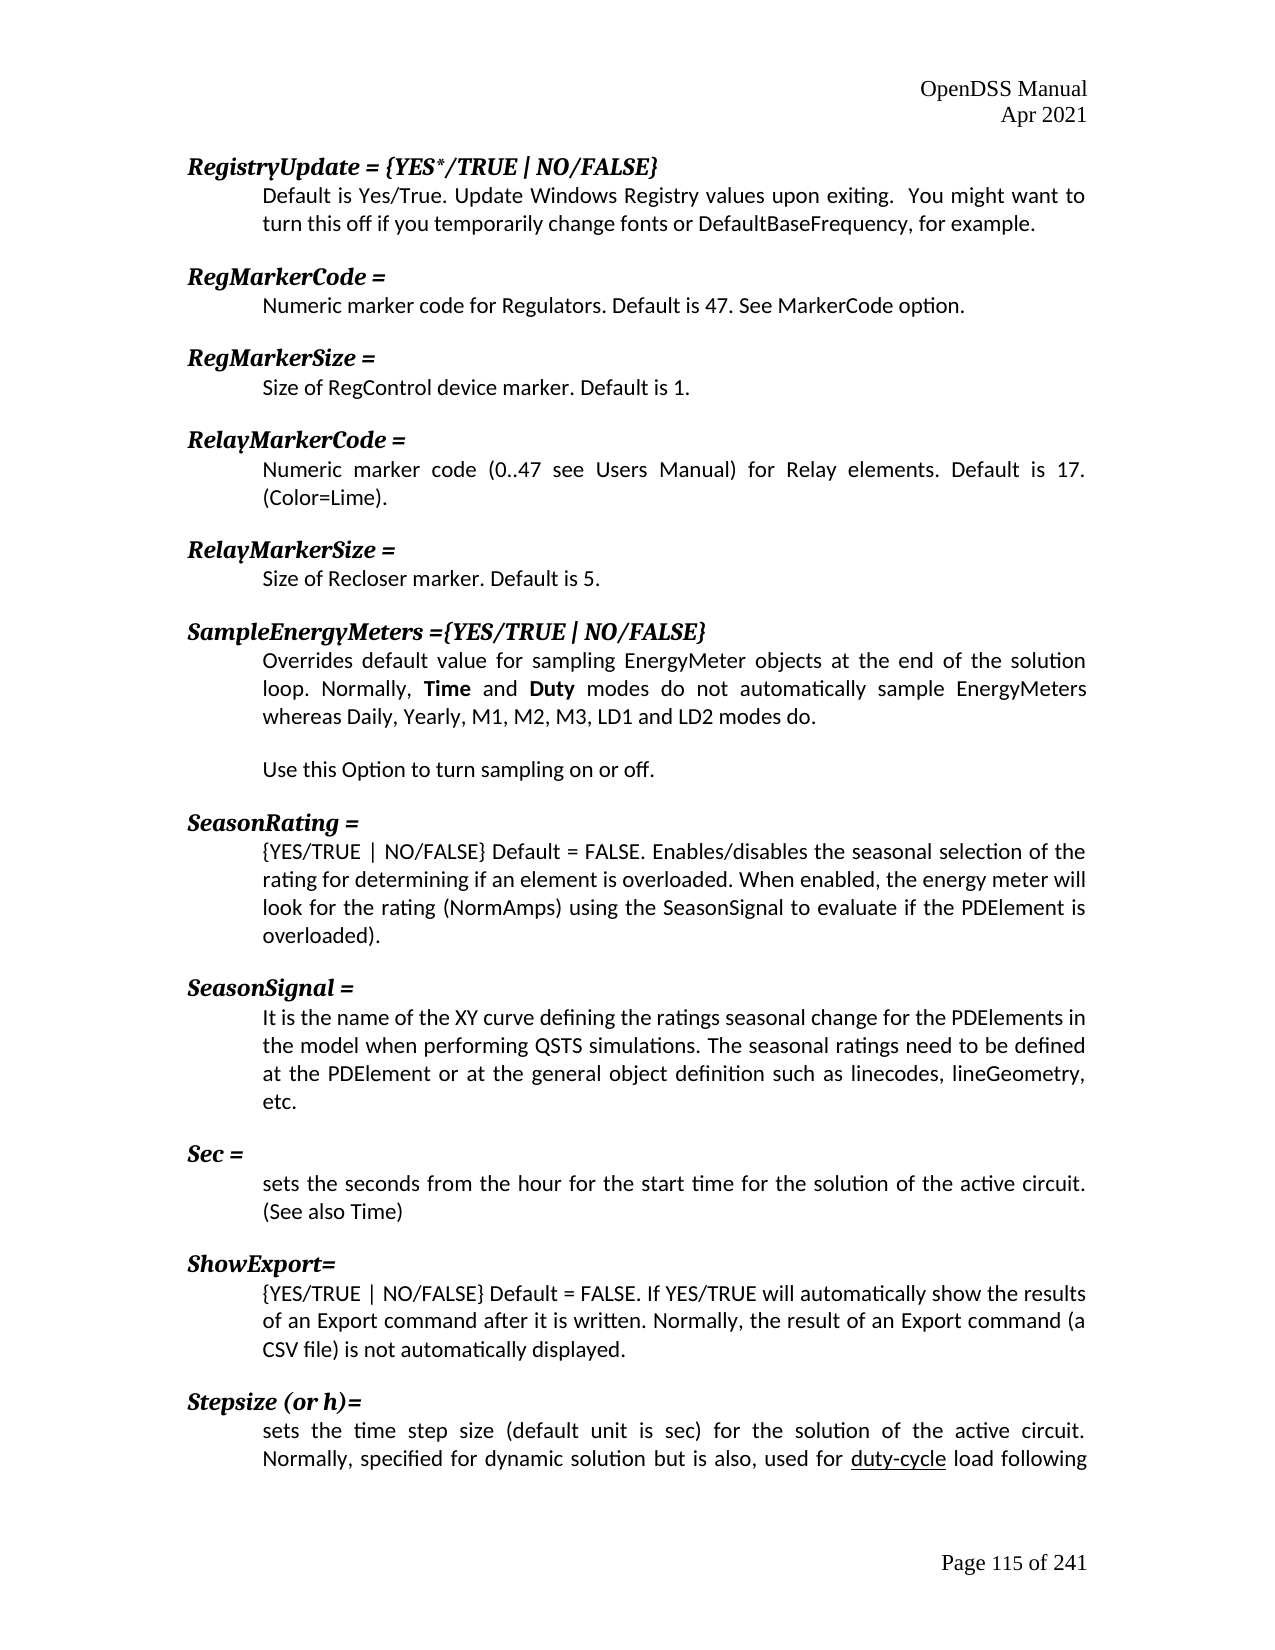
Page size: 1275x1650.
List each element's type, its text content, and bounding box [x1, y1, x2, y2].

subtitle RelayMarkerSize = [187, 536, 1087, 564]
text {YES/TRUE | NO/FALSE} Default = FALSE. Enables/disables the seasonal selection of the rating for determining if an element is overloaded. When enabled, the energy meter will look for the rating (NormAmps) using the SeasonSignal to evaluate if the PDElement is overloaded). [262, 837, 1087, 949]
subtitle Sec = [187, 1140, 1087, 1169]
text Use this Option to turn sampling on or off. [262, 755, 1087, 783]
subtitle RegMarkerSize = [187, 344, 1087, 373]
text Size of RegControl device marker. Default is 1. [262, 373, 1087, 401]
text It is the name of the XY curve defining the ratings seasonal change for the PDElements in the model when performing QSTS simulations. The seasonal ratings need to be defined at the PDElement or at the general object definition such as linecodes, lineGeometry, etc. [262, 1003, 1087, 1115]
subtitle RelayMarkerCode = [187, 426, 1087, 455]
subtitle RegMarkerCode = [187, 262, 1087, 291]
subtitle Stepsize (or h)= [187, 1388, 1087, 1416]
subtitle RegistryUpdate = {YES*/TRUE | NO/FALSE} [187, 153, 1087, 181]
subtitle SeasonRating = [187, 808, 1087, 837]
text sets the seconds from the hour for the start time for the solution of the active circuit. (See also Time) [262, 1169, 1087, 1225]
text Size of Recloser marker. Default is 5. [262, 564, 1087, 593]
text Numeric marker code for Regulators. Default is 47. See MarkerCode option. [262, 291, 1087, 319]
text Numeric marker code (0..47 see Users Manual) for Relay elements. Default is 17. (Color=Lime). [262, 455, 1087, 511]
text {YES/TRUE | NO/FALSE} Default = FALSE. If YES/TRUE will automatically show the results of an Export command after it is written. Normally, the result of an Export command (a CSV file) is not automatically displayed. [262, 1279, 1087, 1363]
text Overrides default value for sampling EnergyMeter objects at the end of the solution loop. Normally, Time and Duty modes do not automatically sample EnergyMeters whereas Daily, Yearly, M1, M2, M3, LD1 and LD2 modes do. [262, 646, 1087, 730]
subtitle ShowExport= [187, 1250, 1087, 1279]
text Default is Yes/True. Update Windows Registry values upon exiting. You might want to turn this off if you temporarily change fonts or DefaultBaseFrequency, for example. [262, 181, 1087, 237]
subtitle SeasonSignal = [187, 974, 1087, 1003]
subtitle SampleEnergyMeters ={YES/TRUE | NO/FALSE} [187, 618, 1087, 646]
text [262, 1416, 1087, 1472]
